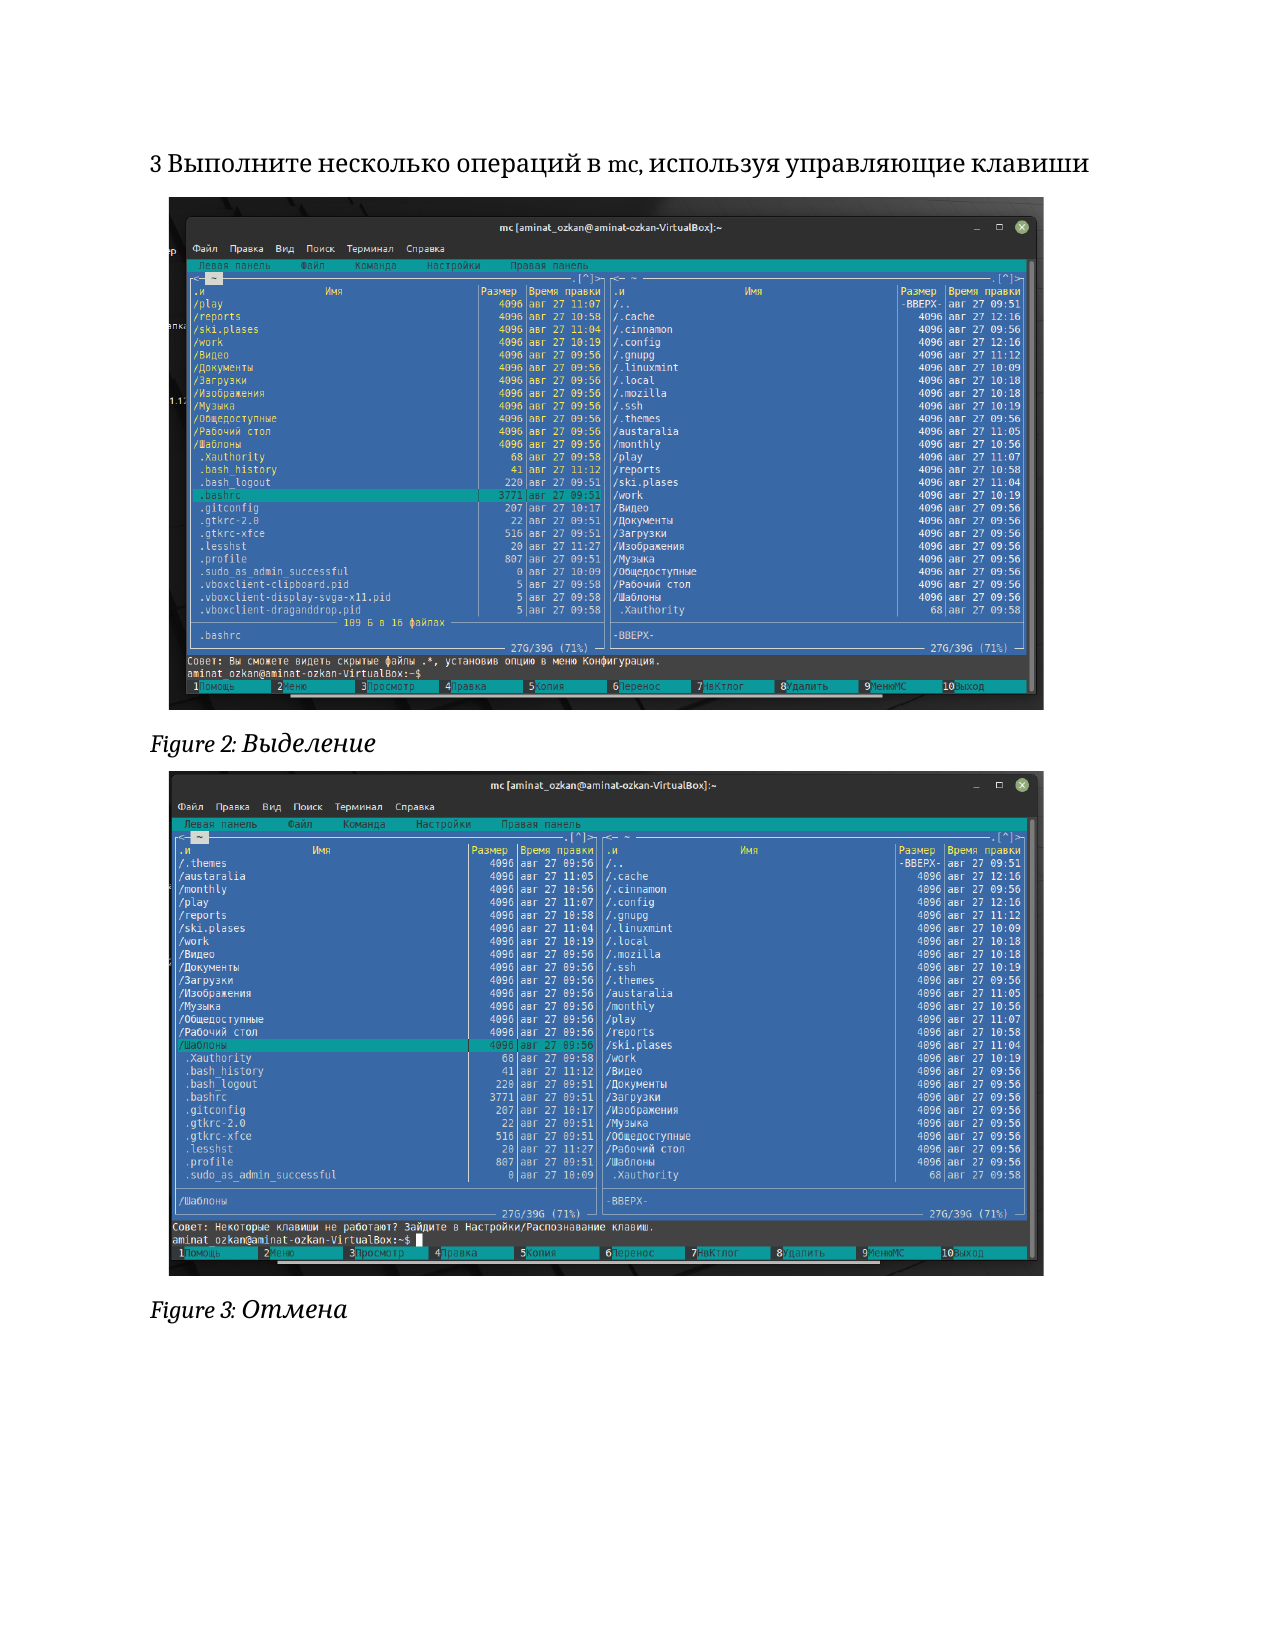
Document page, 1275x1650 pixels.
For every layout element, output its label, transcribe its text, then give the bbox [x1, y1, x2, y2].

picture [168, 197, 1044, 710]
text Figure 3: Отмена [150, 1296, 1125, 1325]
text Figure 2: Выделение [150, 730, 1125, 759]
text 3 Выполните несколько операций в mc, используя управляющие клавиши [150, 150, 1125, 179]
picture [168, 771, 1044, 1276]
